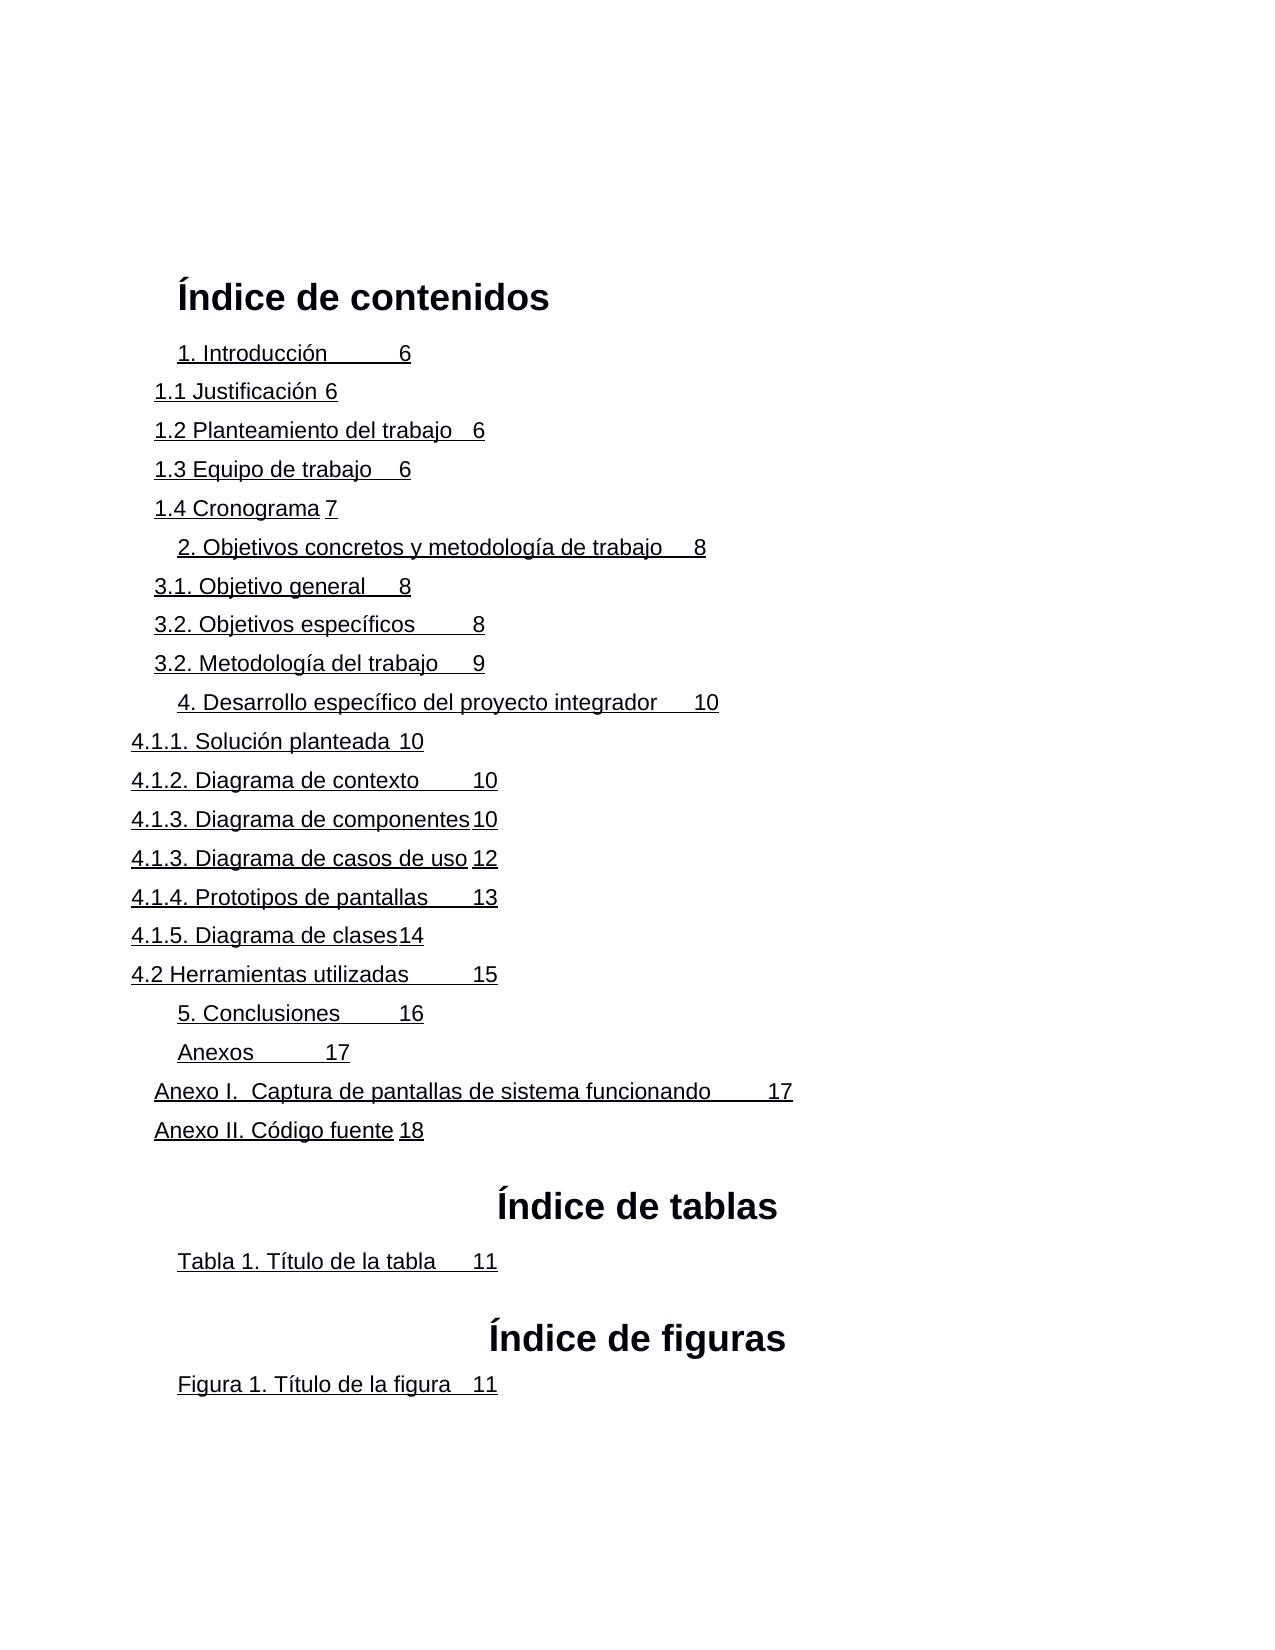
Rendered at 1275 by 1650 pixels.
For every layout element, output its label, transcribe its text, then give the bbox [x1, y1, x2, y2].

text 1.4 Cronograma 7 [154, 495, 1098, 521]
text 4.2 Herramientas utilizadas 15 [131, 961, 1098, 987]
text 5. Conclusiones 16 [177, 1000, 1098, 1026]
text 3.2. Objetivos específicos 8 [154, 611, 1098, 638]
text 3.1. Objetivo general 8 [154, 573, 1098, 599]
text 4.1.4. Prototipos de pantallas 13 [131, 883, 1098, 910]
text 1.3 Equipo de trabajo 6 [154, 456, 1098, 482]
text 2. Objetivos concretos y metodología de trabajo 8 [177, 534, 1098, 560]
text Tabla 1. Título de la tabla 11 [177, 1248, 1098, 1274]
text 1.2 Planteamiento del trabajo 6 [154, 417, 1098, 443]
text Índice de figuras [177, 1316, 1098, 1359]
text Anexo II. Código fuente 18 [154, 1117, 1098, 1143]
text 4.1.2. Diagrama de contexto 10 [131, 767, 1098, 793]
text Figura 1. Título de la figura 11 [177, 1371, 1098, 1398]
text 4. Desarrollo específico del proyecto integrador 10 [177, 689, 1098, 716]
text 4.1.3. Diagrama de casos de uso 12 [131, 844, 1098, 871]
text Índice de tablas [177, 1184, 1098, 1227]
text 4.1.3. Diagrama de componentes 10 [131, 806, 1098, 832]
text Anexos 17 [177, 1039, 1098, 1065]
text 4.1.1. Solución planteada 10 [131, 728, 1098, 754]
text 3.2. Metodología del trabajo 9 [154, 650, 1098, 677]
text 1.1 Justificación 6 [154, 378, 1098, 405]
text 1. Introducción 6 [177, 339, 1098, 366]
text Anexo I. Captura de pantallas de sistema funcionando 17 [154, 1078, 1098, 1104]
text 4.1.5. Diagrama de clases 14 [131, 922, 1098, 949]
text Índice de contenidos [177, 276, 1098, 319]
